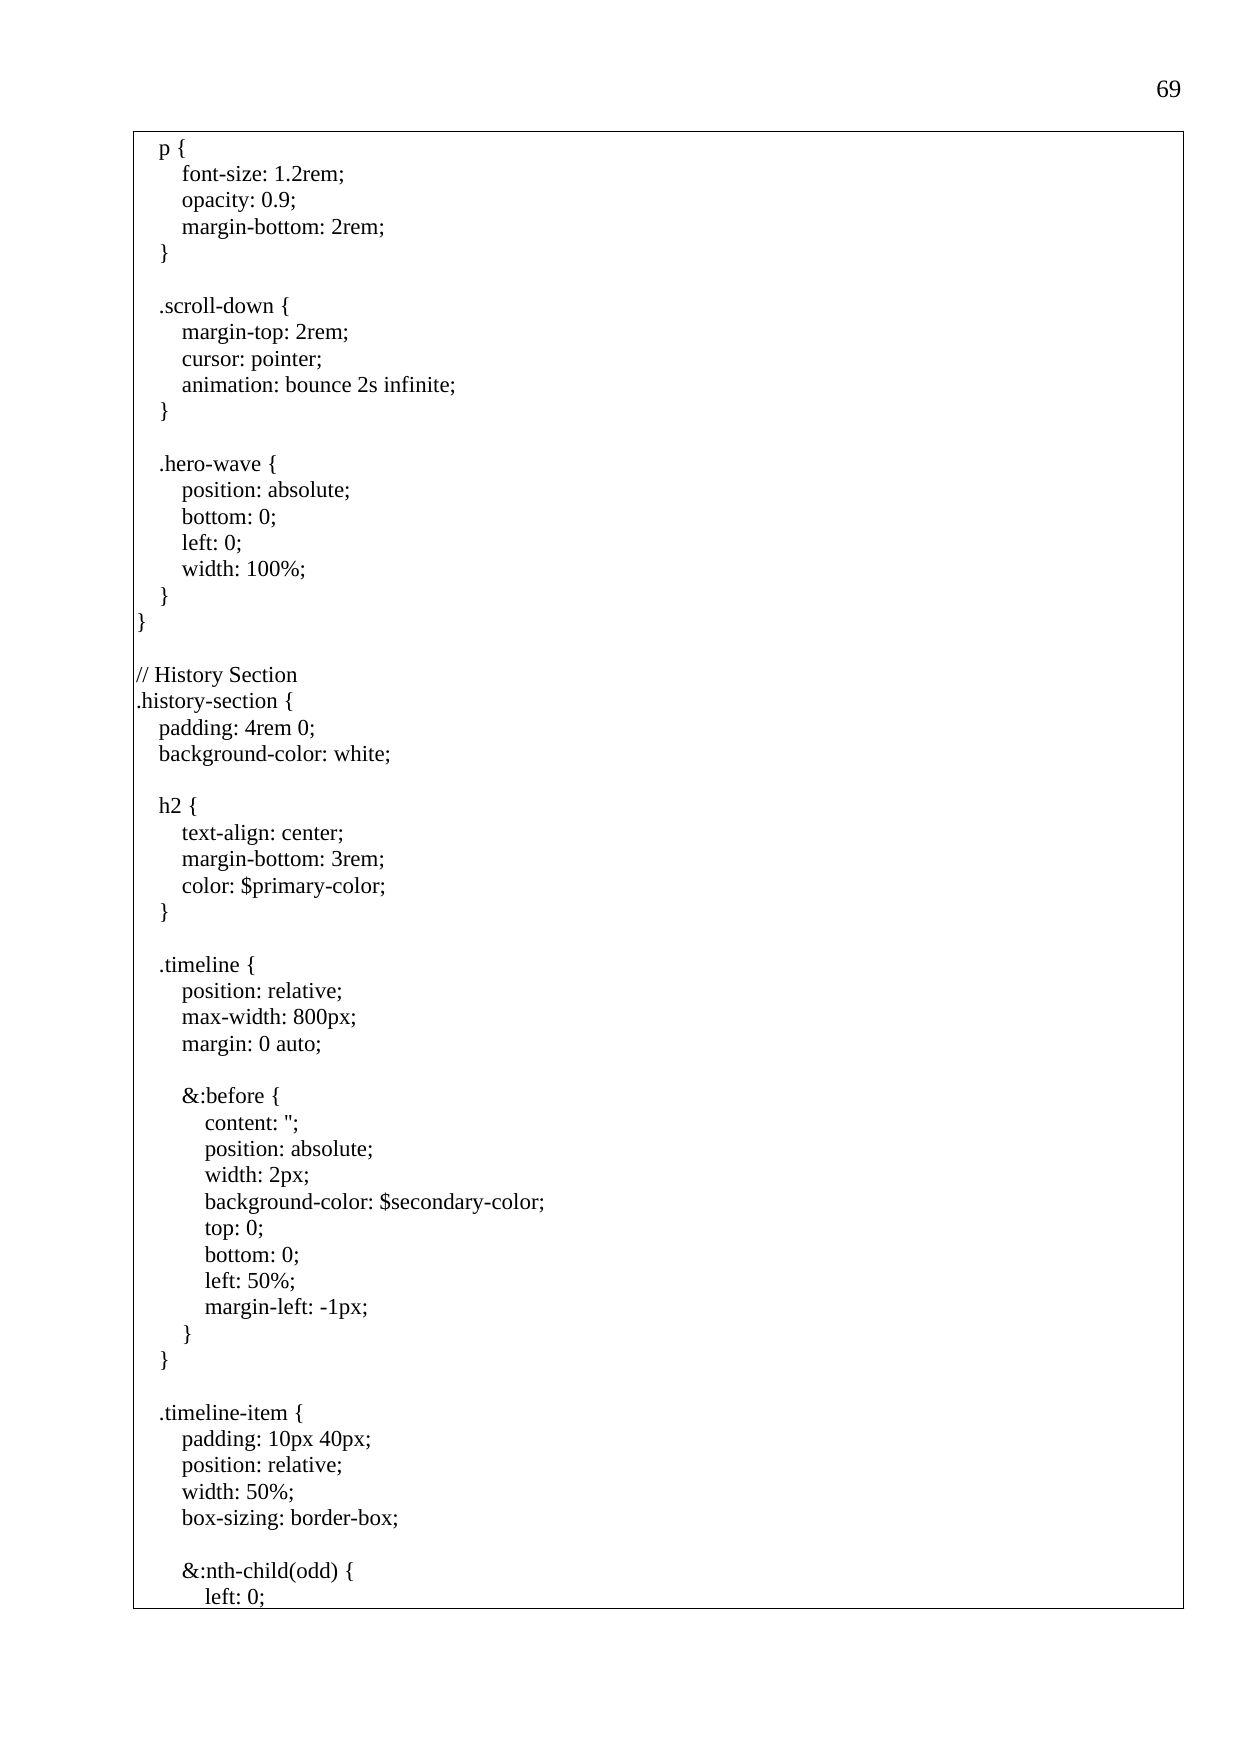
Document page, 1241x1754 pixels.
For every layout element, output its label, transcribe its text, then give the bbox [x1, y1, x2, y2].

text margin-top: 2rem; [136, 318, 1181, 344]
text left: 0; [136, 529, 1181, 555]
text background-color: white; [136, 740, 1181, 766]
text position: relative; [136, 977, 1181, 1003]
text content: ''; [136, 1109, 1181, 1135]
text } [136, 582, 1181, 608]
text } [136, 608, 1181, 634]
text padding: 10px 40px; [136, 1425, 1181, 1451]
text left: 50%; [136, 1267, 1181, 1293]
text .hero-wave { [136, 450, 1181, 476]
text margin: 0 auto; [136, 1030, 1181, 1056]
text h2 { [136, 793, 1181, 819]
text width: 100%; [136, 555, 1181, 582]
text position: relative; [136, 1451, 1181, 1478]
text p { [134, 132, 1183, 160]
text // History Section [136, 661, 1181, 687]
text &:before { [136, 1082, 1181, 1109]
text margin-bottom: 2rem; [136, 213, 1181, 239]
text } [136, 1320, 1181, 1346]
text text-align: center; [136, 819, 1181, 845]
text .timeline-item { [136, 1399, 1181, 1425]
text margin-bottom: 3rem; [136, 845, 1181, 872]
text box-sizing: border-box; [136, 1504, 1181, 1531]
text font-size: 1.2rem; [136, 160, 1181, 186]
text cursor: pointer; [136, 344, 1181, 371]
text width: 50%; [136, 1478, 1181, 1504]
text top: 0; [136, 1214, 1181, 1241]
text bottom: 0; [136, 503, 1181, 529]
text position: absolute; [136, 1135, 1181, 1162]
text .scroll-down { [136, 292, 1181, 318]
text max-width: 800px; [136, 1003, 1181, 1030]
text bottom: 0; [136, 1241, 1181, 1267]
text background-color: $secondary-color; [136, 1188, 1181, 1214]
text } [136, 397, 1181, 424]
text } [136, 1346, 1181, 1372]
text .timeline { [136, 951, 1181, 977]
text padding: 4rem 0; [136, 713, 1181, 740]
text width: 2px; [136, 1162, 1181, 1188]
text } [136, 239, 1181, 266]
text left: 0; [136, 1583, 1181, 1608]
text &:nth-child(odd) { [136, 1557, 1181, 1583]
text animation: bounce 2s infinite; [136, 371, 1181, 397]
text position: absolute; [136, 476, 1181, 503]
text .history-section { [136, 687, 1181, 713]
text opacity: 0.9; [136, 186, 1181, 213]
text margin-left: -1px; [136, 1293, 1181, 1320]
text color: $primary-color; [136, 872, 1181, 898]
text } [136, 898, 1181, 924]
